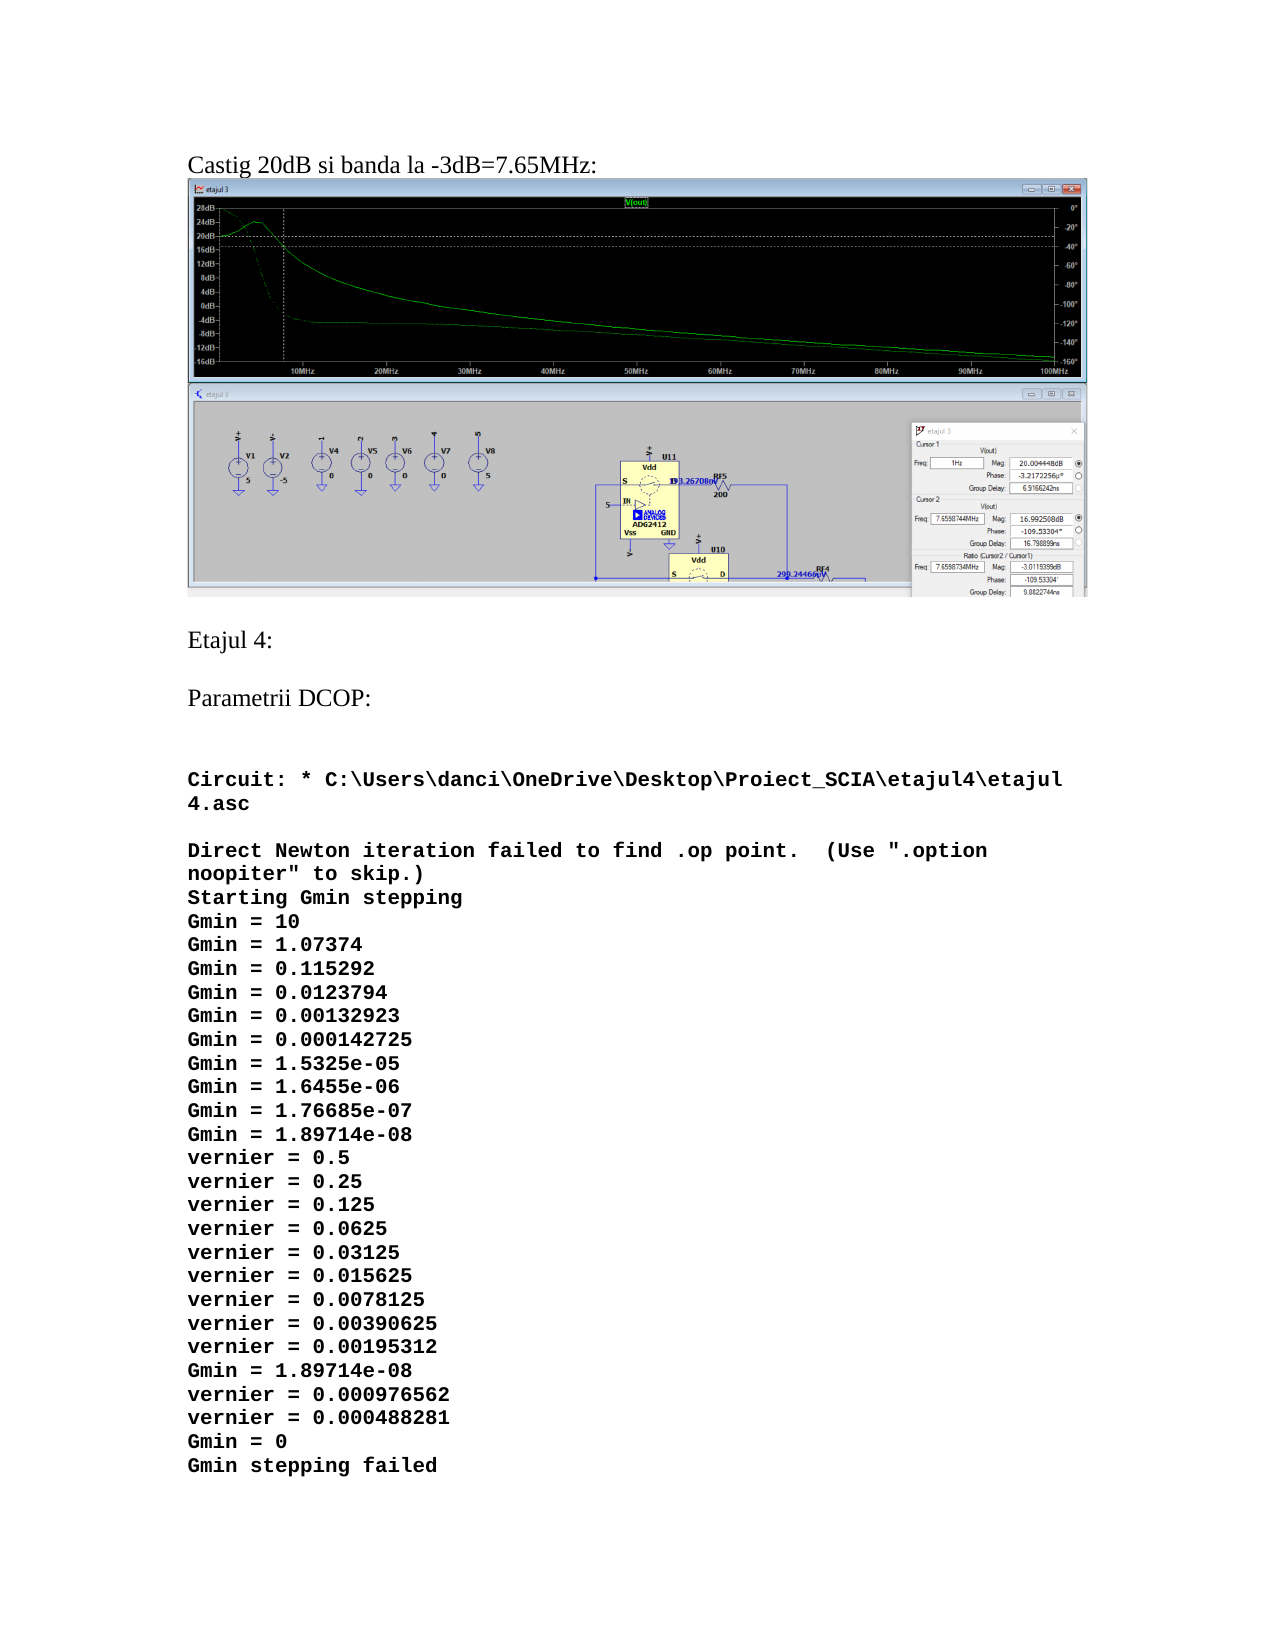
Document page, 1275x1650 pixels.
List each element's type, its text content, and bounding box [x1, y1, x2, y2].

text Gmin = 1.89714e-08 [187, 1360, 1087, 1384]
text vernier = 0.000976562 [187, 1384, 1087, 1407]
text vernier = 0.000488281 [187, 1407, 1087, 1431]
text Parametrii DCOP: [187, 683, 1087, 711]
text Gmin = 0 [187, 1431, 1087, 1454]
text vernier = 0.00195312 [187, 1336, 1087, 1360]
text Gmin = 0.0123794 [187, 982, 1087, 1005]
text Gmin = 1.5325e-05 [187, 1053, 1087, 1076]
text Direct Newton iteration failed to find .op point. (Use ".option noopiter" to skip.) [187, 840, 1087, 887]
text vernier = 0.0625 [187, 1218, 1087, 1242]
text Gmin = 10 [187, 911, 1087, 934]
text Castig 20dB si banda la -3dB=7.65MHz: [187, 150, 1087, 178]
text Etajul 4: [187, 625, 1087, 654]
text Gmin = 1.89714e-08 [187, 1123, 1087, 1147]
text Circuit: * C:\Users\danci\OneDrive\Desktop\Proiect_SCIA\etajul4\etajul 4.asc [187, 769, 1087, 816]
text Gmin = 1.76685e-07 [187, 1100, 1087, 1123]
text vernier = 0.125 [187, 1194, 1087, 1218]
text Gmin = 1.6455e-06 [187, 1076, 1087, 1100]
text vernier = 0.00390625 [187, 1313, 1087, 1336]
text vernier = 0.03125 [187, 1242, 1087, 1265]
text Gmin = 0.00132923 [187, 1005, 1087, 1029]
text Gmin = 0.115292 [187, 958, 1087, 982]
text vernier = 0.25 [187, 1171, 1087, 1194]
text vernier = 0.5 [187, 1147, 1087, 1171]
text vernier = 0.015625 [187, 1265, 1087, 1289]
text Starting Gmin stepping [187, 887, 1087, 911]
picture [187, 178, 1088, 597]
text Gmin = 1.07374 [187, 934, 1087, 958]
text Gmin stepping failed [187, 1454, 1087, 1478]
text Gmin = 0.000142725 [187, 1029, 1087, 1053]
text vernier = 0.0078125 [187, 1289, 1087, 1313]
